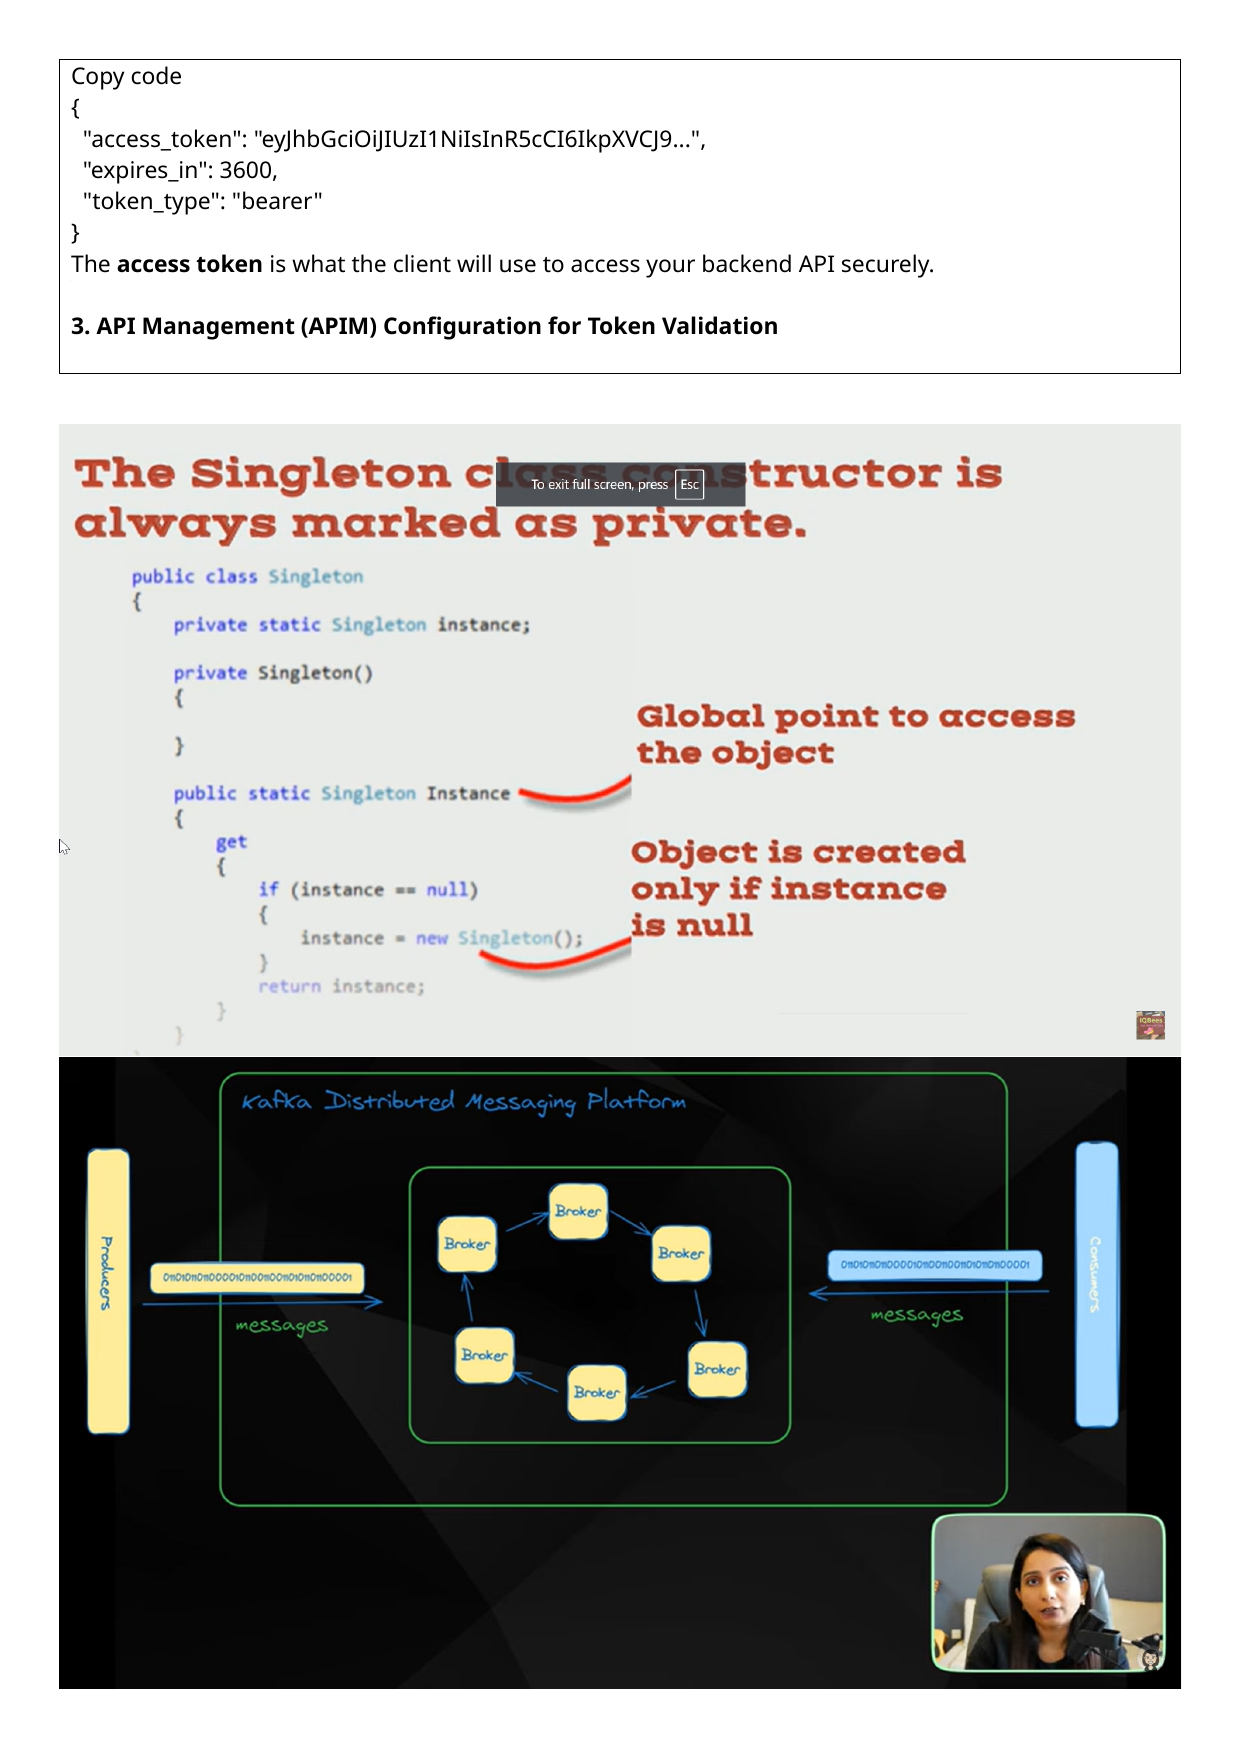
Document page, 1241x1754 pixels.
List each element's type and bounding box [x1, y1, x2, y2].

picture [59, 424, 1182, 1056]
picture [59, 1057, 1182, 1689]
table_cell [60, 60, 1180, 373]
